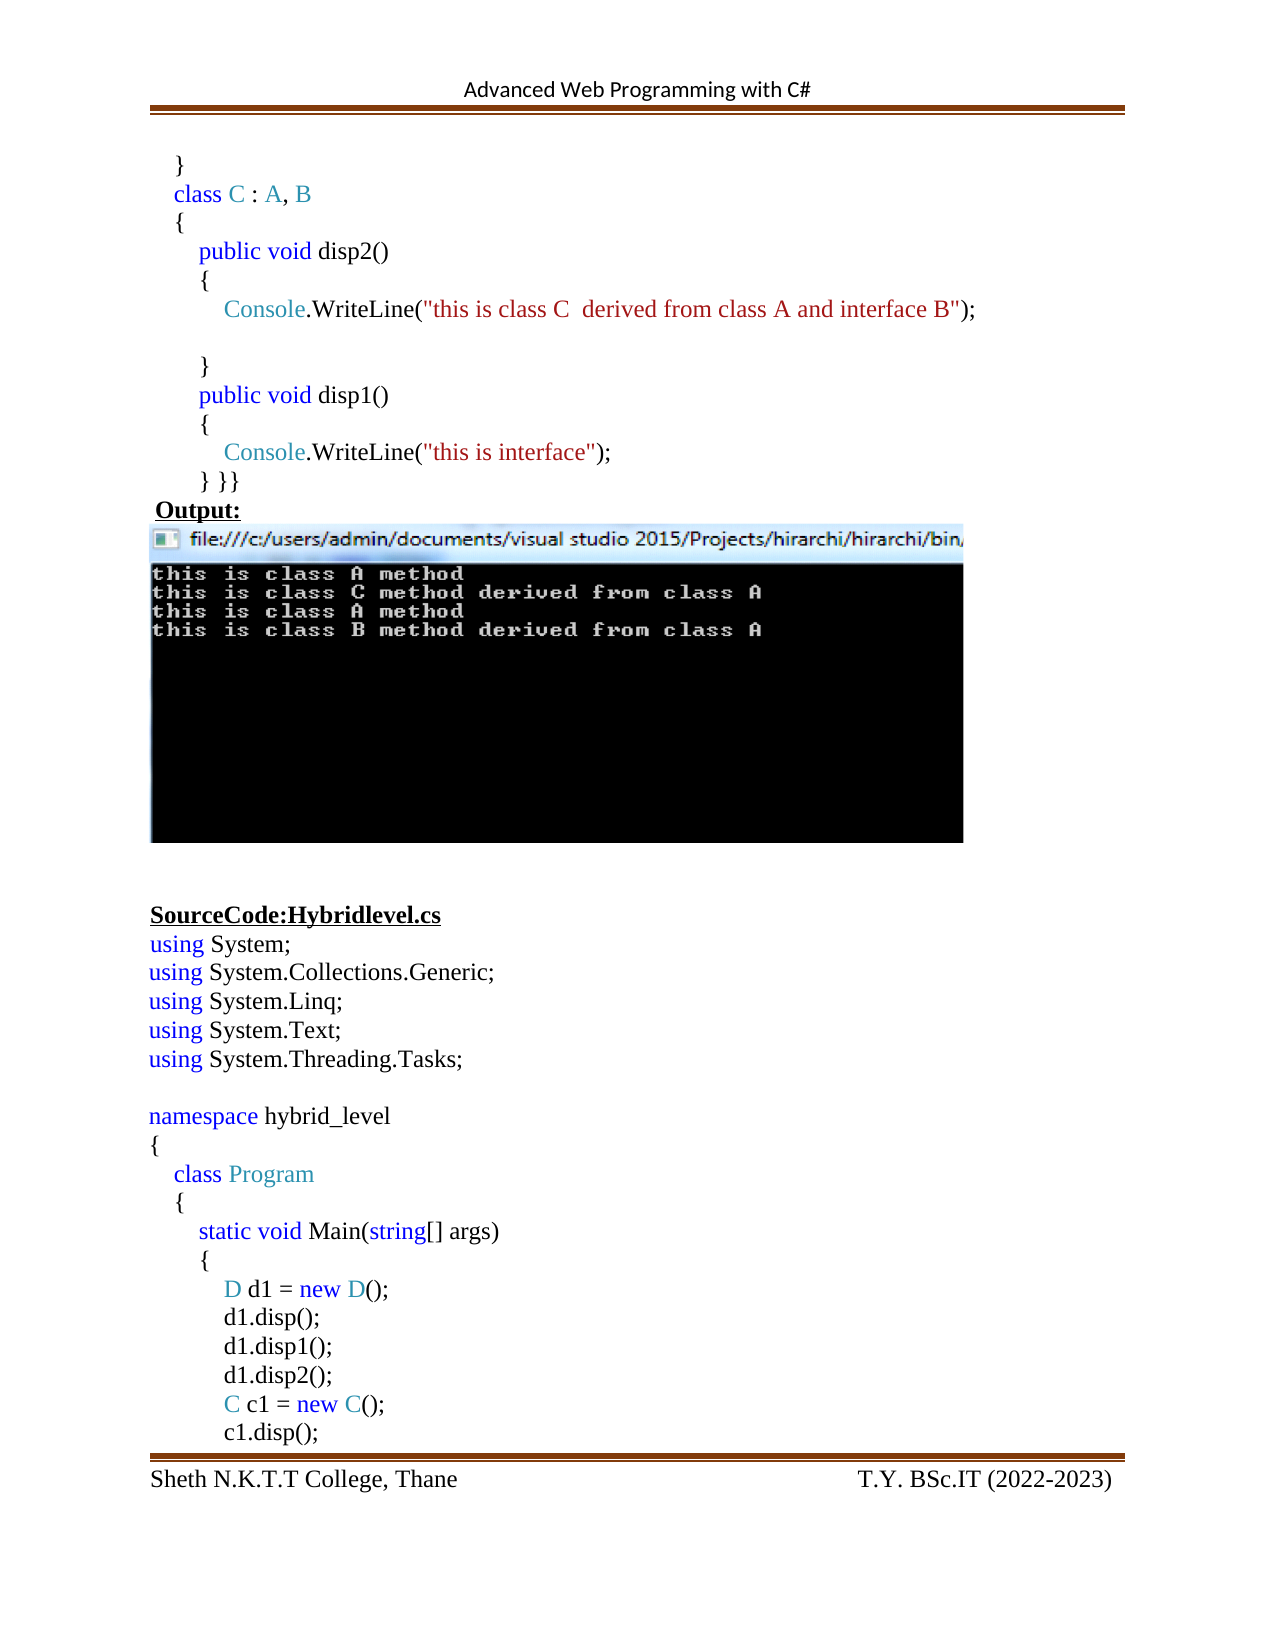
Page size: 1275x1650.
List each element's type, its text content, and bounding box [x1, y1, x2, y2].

text d1.disp2(); [148, 1360, 1127, 1389]
text static void Main(string[] args) [148, 1216, 1127, 1245]
text { [148, 207, 1127, 236]
text namespace hybrid_level [148, 1101, 1127, 1130]
text SourceCode:Hybridlevel.cs [150, 900, 1127, 929]
text d1.disp1(); [148, 1331, 1127, 1360]
text { [148, 1130, 1127, 1159]
text using System.Collections.Generic; [148, 957, 1127, 986]
text { [148, 265, 1127, 294]
text public void disp2() [148, 236, 1127, 265]
text Console.WriteLine("this is class C derived from class A and interface B"); [148, 294, 1127, 322]
text } [148, 351, 1127, 380]
text C c1 = new C(); [148, 1389, 1127, 1417]
text Console.WriteLine("this is interface"); [148, 437, 1127, 466]
text { [148, 1187, 1127, 1216]
text c1.disp(); [148, 1417, 1127, 1446]
text using System.Text; [148, 1015, 1127, 1044]
text class C : A, B [148, 179, 1127, 207]
text { [148, 1245, 1127, 1274]
text D d1 = new D(); [148, 1274, 1127, 1302]
text } [148, 150, 1127, 179]
text { [148, 409, 1127, 437]
text d1.disp(); [148, 1302, 1127, 1331]
text using System.Threading.Tasks; [148, 1044, 1127, 1072]
text using System; [150, 929, 1127, 957]
text using System.Linq; [148, 986, 1127, 1015]
picture [148, 523, 964, 843]
text } }} [148, 466, 1127, 495]
text class Program [148, 1159, 1127, 1187]
text public void disp1() [148, 380, 1127, 409]
text Output: [148, 495, 1127, 524]
